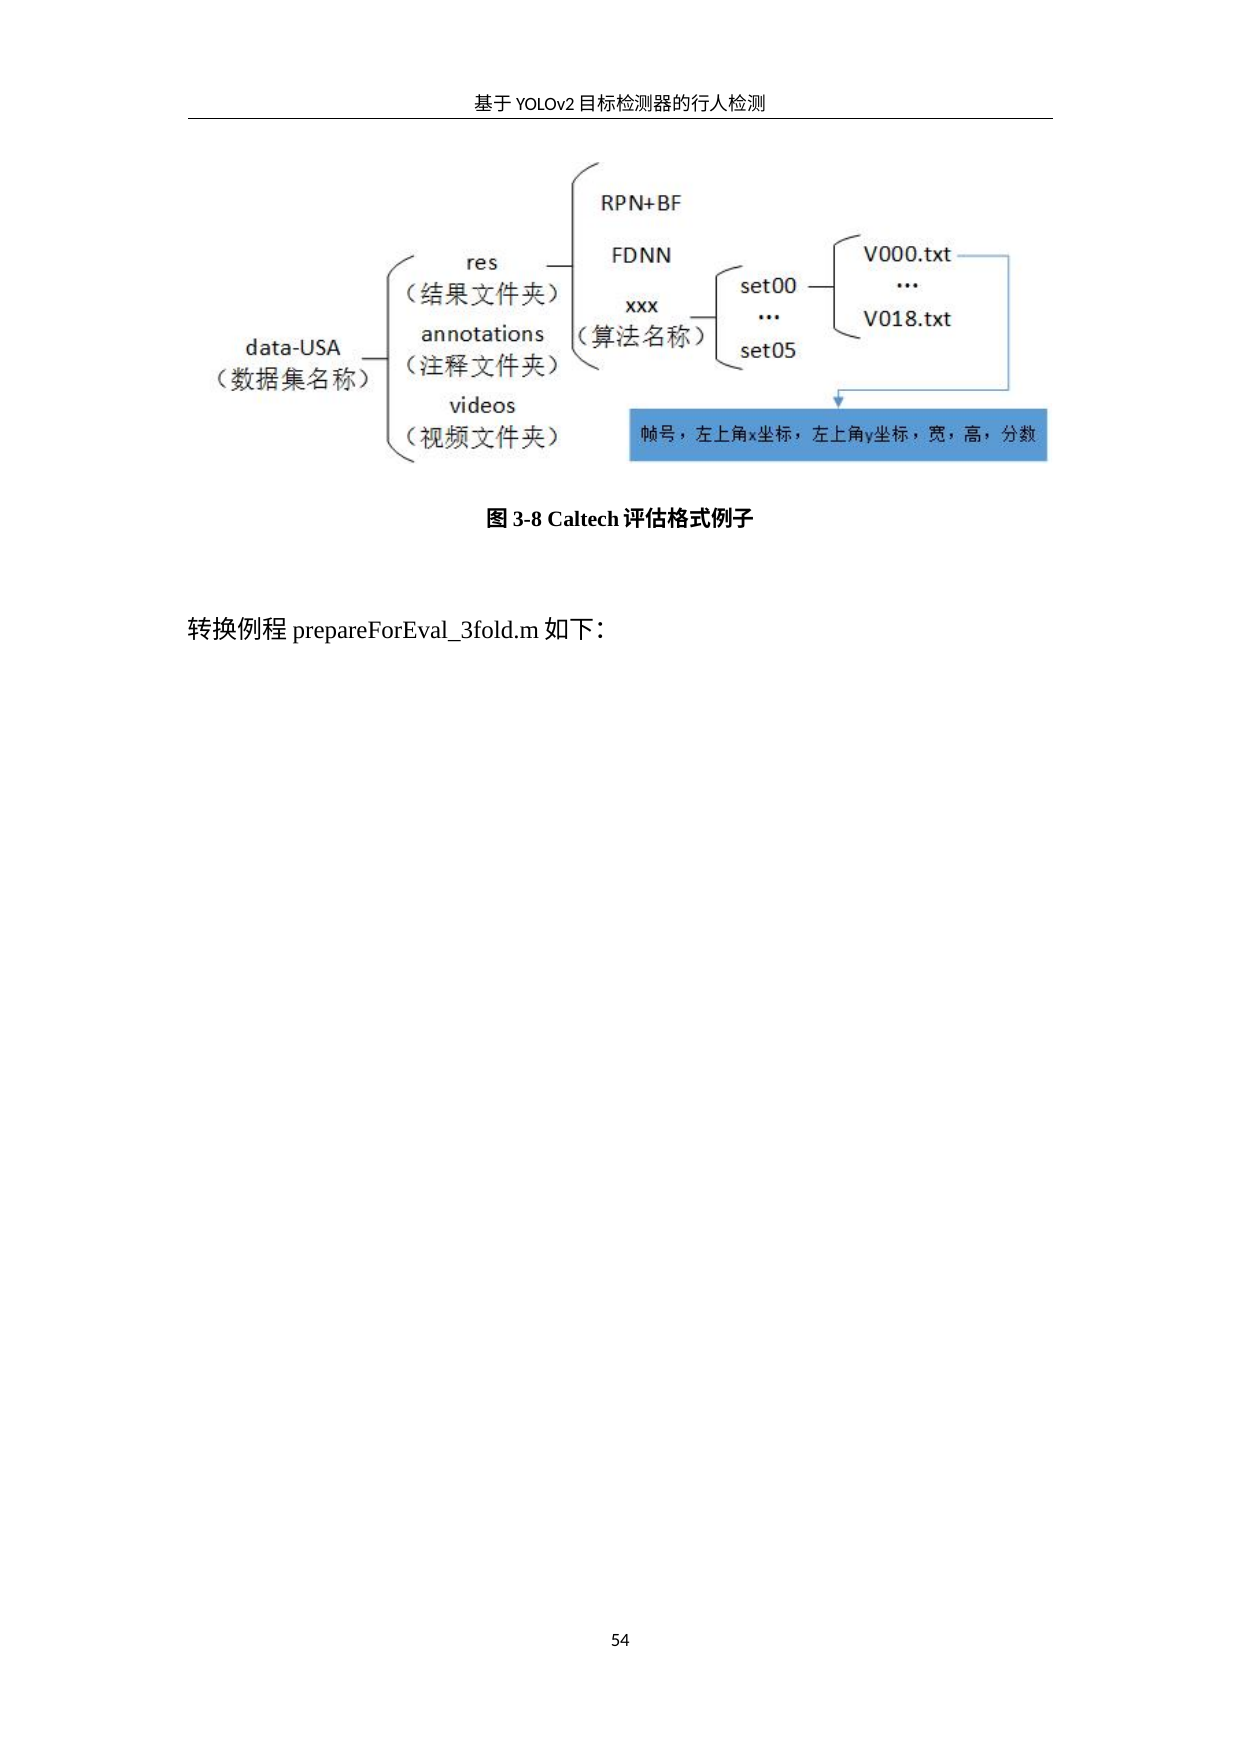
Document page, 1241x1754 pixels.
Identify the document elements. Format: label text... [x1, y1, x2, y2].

text 转换例程prepareForEval_3fold.m如下： [187, 596, 1053, 661]
picture [188, 162, 1053, 464]
text 图 3-8 Caltech评估格式例子 [187, 500, 1053, 533]
